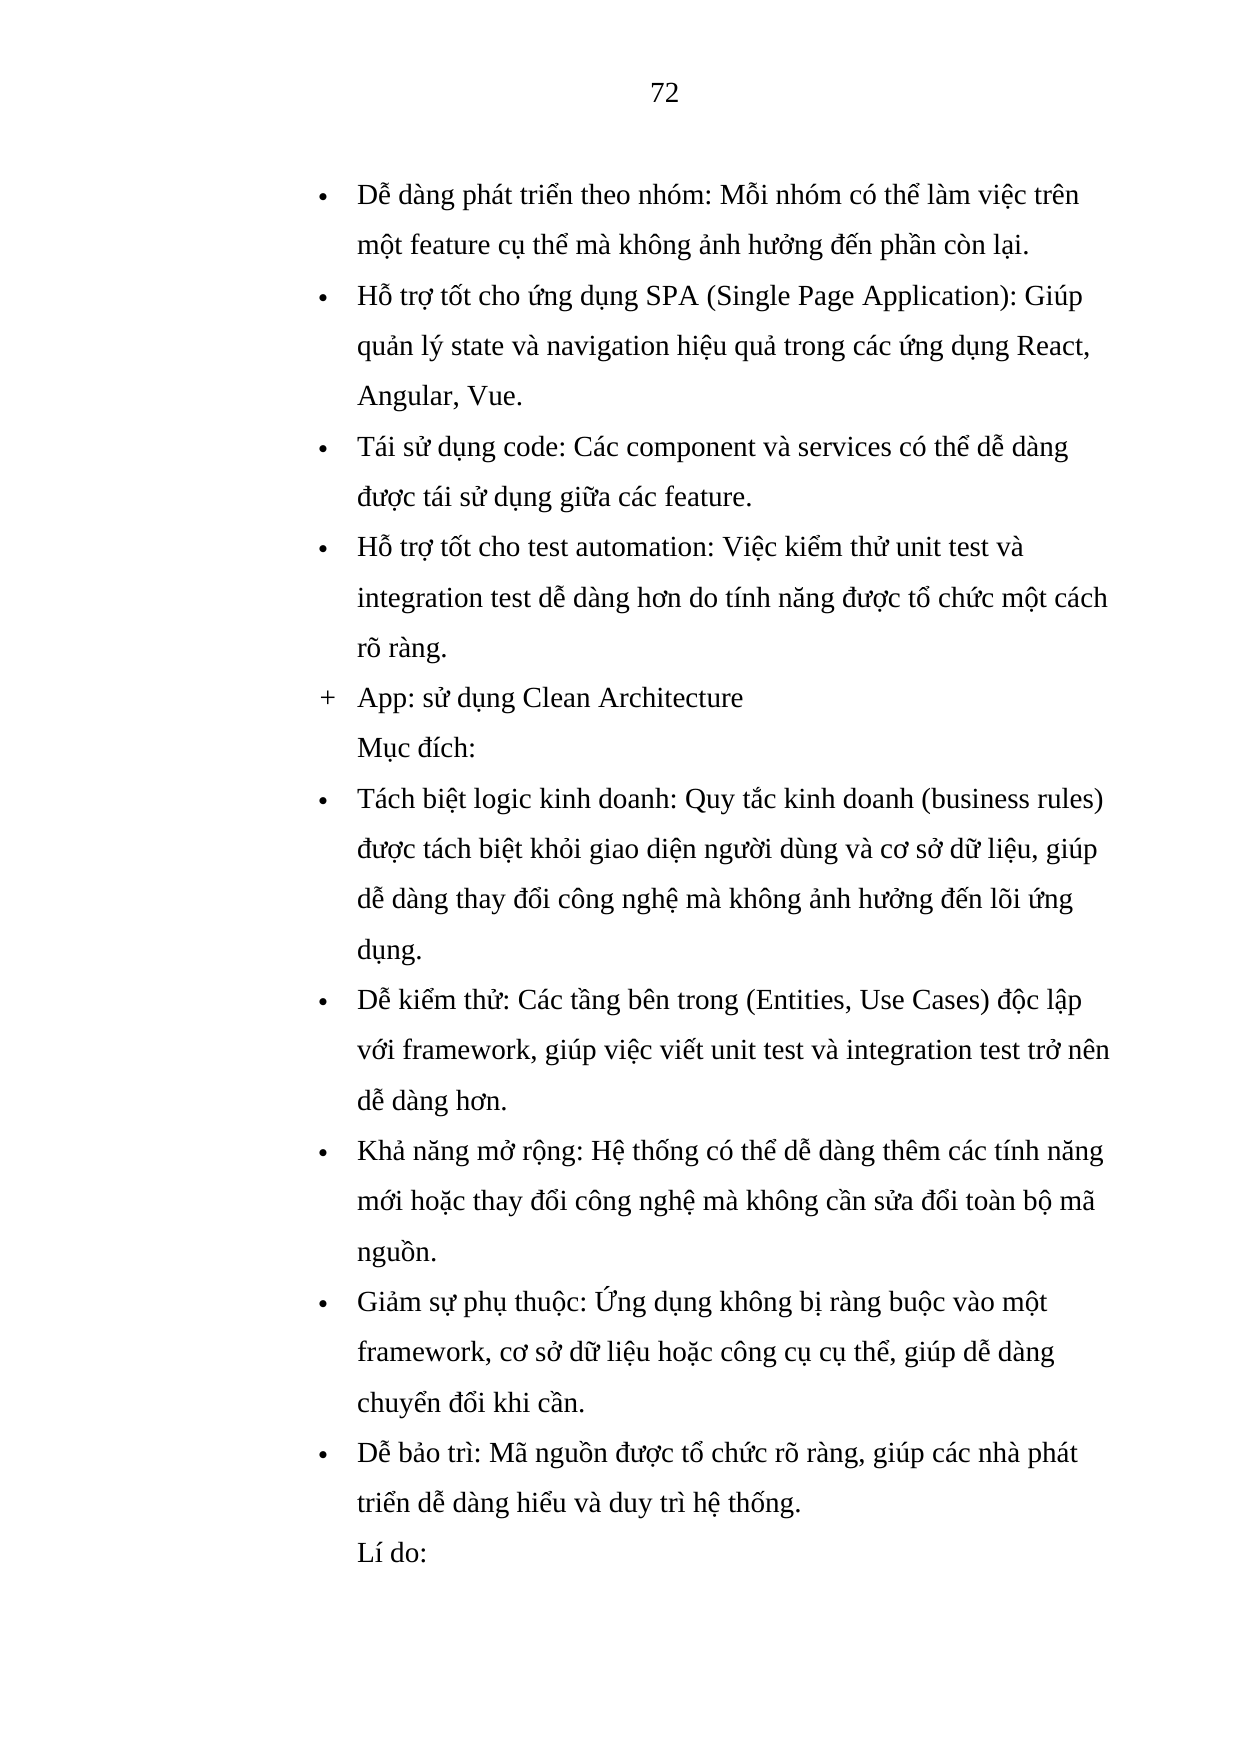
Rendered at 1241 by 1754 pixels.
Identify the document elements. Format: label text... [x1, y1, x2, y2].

list Dễ bảo trì: Mã nguồn được tổ chức rõ ràng, giúp các nhà phát triển dễ dàng hiểu và duy trì hệ thống. [319, 1435, 1122, 1519]
list Dễ kiểm thử: Các tầng bên trong (Entities, Use Cases) độc lập với framework, giúp việc viết unit test và integration test trở nên dễ dàng hơn. [319, 982, 1122, 1116]
list Khả năng mở rộng: Hệ thống có thể dễ dàng thêm các tính năng mới hoặc thay đổi công nghệ mà không cần sửa đổi toàn bộ mã nguồn. [319, 1133, 1122, 1267]
list Giảm sự phụ thuộc: Ứng dụng không bị ràng buộc vào một framework, cơ sở dữ liệu hoặc công cụ cụ thể, giúp dễ dàng chuyển đổi khi cần. [319, 1284, 1122, 1418]
list Lí do: [357, 1536, 1122, 1569]
list App: sử dụng Clean Architecture [319, 680, 1122, 714]
list Dễ dàng phát triển theo nhóm: Mỗi nhóm có thể làm việc trên một feature cụ thể mà không ảnh hưởng đến phần còn lại. [319, 177, 1122, 261]
list Tách biệt logic kinh doanh: Quy tắc kinh doanh (business rules) được tách biệt khỏi giao diện người dùng và cơ sở dữ liệu, giúp dễ dàng thay đổi công nghệ mà không ảnh hưởng đến lõi ứng dụng. [319, 781, 1122, 965]
list Hỗ trợ tốt cho test automation: Việc kiểm thử unit test và integration test dễ dàng hơn do tính năng được tổ chức một cách rõ ràng. [319, 529, 1122, 663]
list Tái sử dụng code: Các component và services có thể dễ dàng được tái sử dụng giữa các feature. [319, 429, 1122, 513]
list Hỗ trợ tốt cho ứng dụng SPA (Single Page Application): Giúp quản lý state và navigation hiệu quả trong các ứng dụng React, Angular, Vue. [319, 278, 1122, 412]
list Mục đích: [357, 731, 1122, 764]
